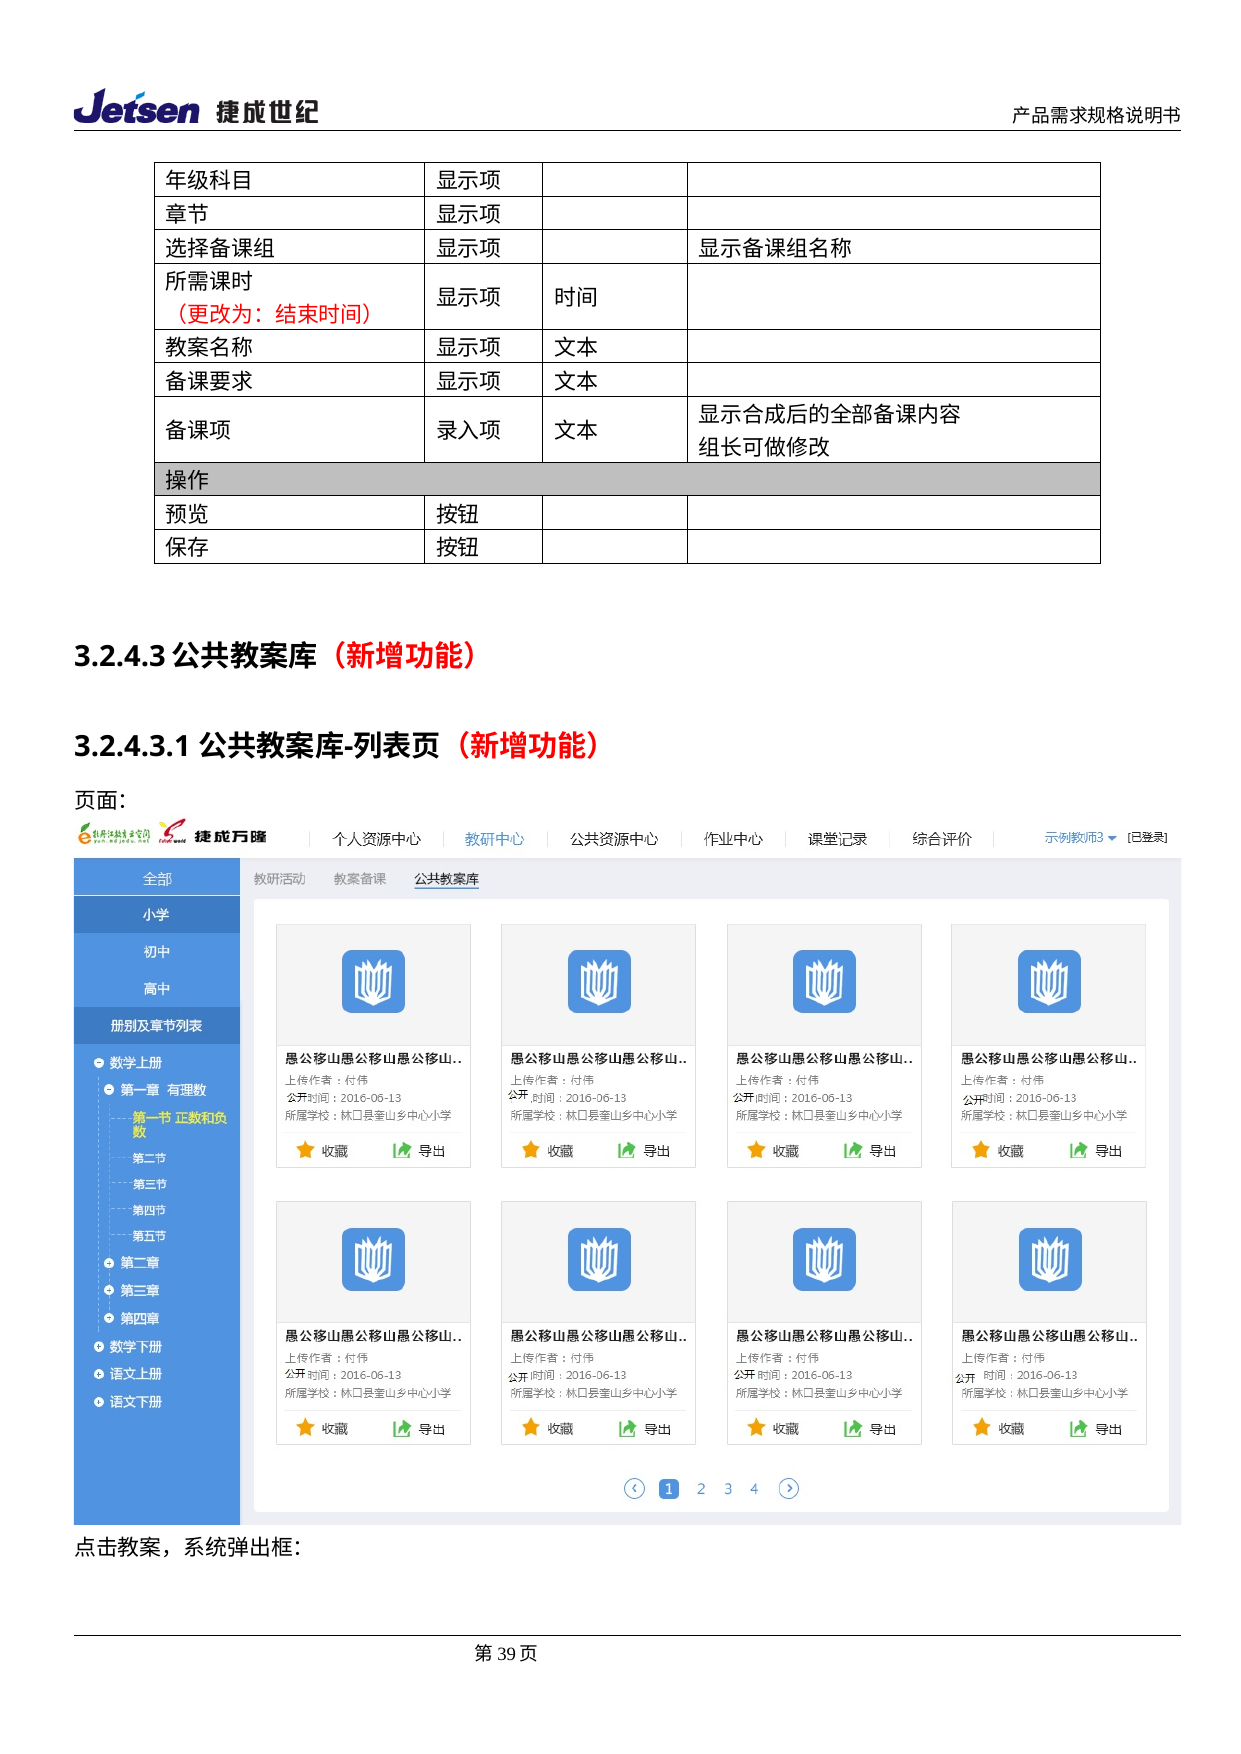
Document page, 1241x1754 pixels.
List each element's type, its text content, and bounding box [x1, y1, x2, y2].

text 点击教案，系统弹出框： [74, 1530, 1181, 1562]
table_cell 备课项 [155, 397, 424, 462]
picture [73, 88, 318, 123]
table_cell 时间 [543, 264, 687, 329]
table_cell [688, 363, 1100, 396]
table_cell [688, 330, 1100, 362]
table_cell [688, 163, 1100, 196]
table_cell 显示合成后的全部备课内容 组长可做修改 [688, 397, 1100, 462]
table_cell [688, 496, 1100, 529]
table_cell 文本 [543, 363, 687, 396]
table_cell [543, 197, 687, 229]
subtitle 3.2.4.3.1 公共教案库-列表页（新增功能） [74, 711, 1181, 776]
table_cell 文本 [543, 330, 687, 362]
table_cell 教案名称 [155, 330, 424, 362]
table_cell 备课要求 [155, 363, 424, 396]
table_cell 显示备课组名称 [688, 230, 1100, 263]
table_cell 章节 [155, 197, 424, 229]
table_cell 显示项 [425, 230, 542, 263]
table_cell [543, 230, 687, 263]
table_cell 选择备课组 [155, 230, 424, 263]
table_cell [688, 197, 1100, 229]
table_cell 年级科目 [155, 163, 424, 196]
subtitle 3.2.4.3公共教案库（新增功能） [74, 621, 1181, 686]
table_cell 预览 [155, 496, 424, 529]
table_cell 显示项 [425, 163, 542, 196]
table_cell 显示项 [425, 264, 542, 329]
table_cell [543, 530, 687, 562]
table_cell 所需课时 （更改为：结束时间） [155, 264, 424, 329]
table_cell [543, 496, 687, 529]
table_cell [688, 530, 1100, 562]
table_cell 保存 [155, 530, 424, 562]
table_cell 录入项 [425, 397, 542, 462]
table_cell 按钮 [425, 530, 542, 562]
table_cell 显示项 [425, 197, 542, 229]
text 页面： [74, 782, 1181, 814]
table_cell 文本 [543, 397, 687, 462]
table_cell 操作 [155, 463, 1100, 495]
table_cell 显示项 [425, 363, 542, 396]
table_cell 显示项 [425, 330, 542, 362]
table_cell [543, 163, 687, 196]
table_cell [688, 264, 1100, 329]
table_cell 按钮 [425, 496, 542, 529]
picture [73, 814, 1182, 1525]
